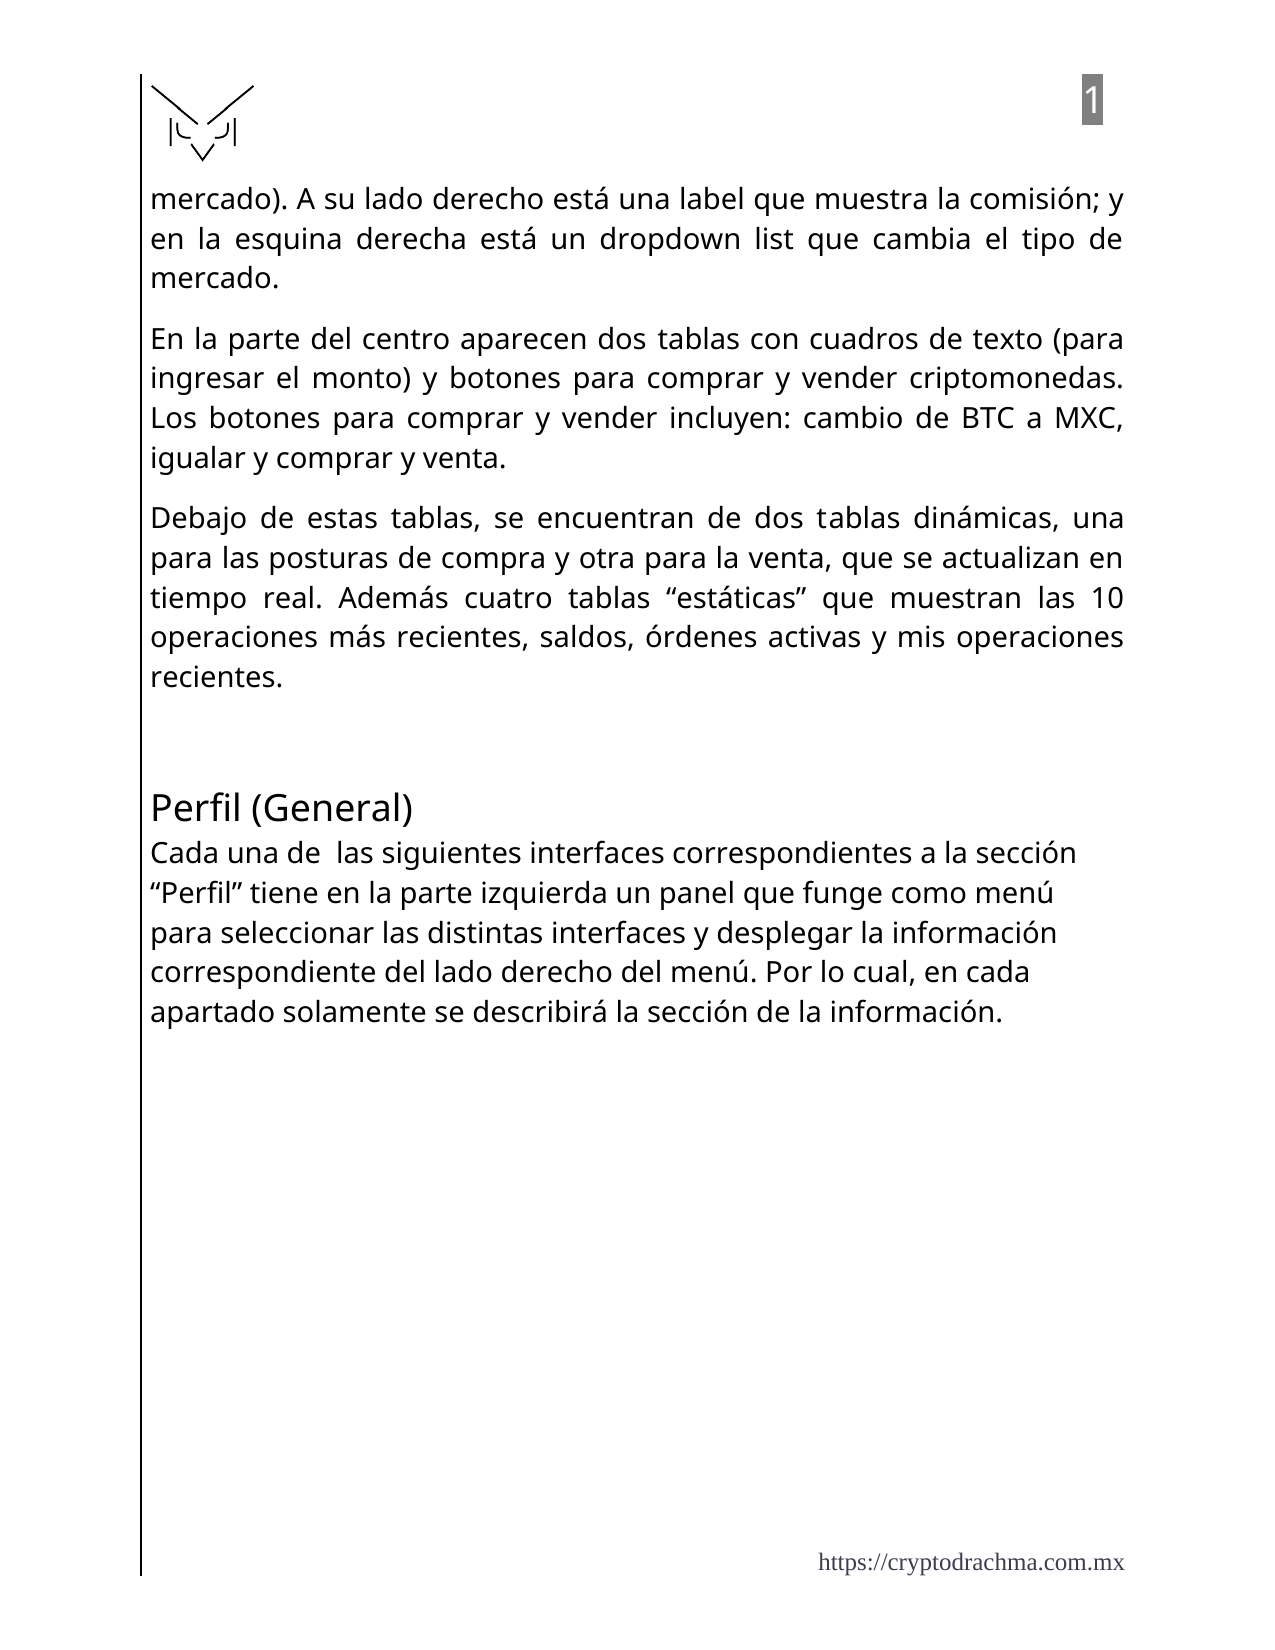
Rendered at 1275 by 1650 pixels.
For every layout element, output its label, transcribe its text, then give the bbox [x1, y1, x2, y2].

text Cada una de las siguientes interfaces correspondientes a la sección “Perfil” tiene en la parte izquierda un panel que funge como menú para seleccionar las distintas interfaces y desplegar la información correspondiente del lado derecho del menú. Por lo cual, en cada apartado solamente se describirá la sección de la información. [150, 833, 1125, 1031]
subtitle Perfil (General) [150, 782, 1125, 833]
text En la parte del centro aparecen dos tablas con cuadros de texto (para ingresar el monto) y botones para comprar y vender criptomonedas. Los botones para comprar y vender incluyen: cambio de BTC a MXC, igualar y comprar y venta. [150, 318, 1125, 477]
picture [150, 73, 255, 179]
text Debajo de estas tablas, se encuentran de dos tablas dinámicas, una para las posturas de compra y otra para la venta, que se actualizan en tiempo real. Además cuatro tablas “estáticas” que muestran las 10 operaciones más recientes, saldos, órdenes activas y mis operaciones recientes. [150, 498, 1125, 696]
